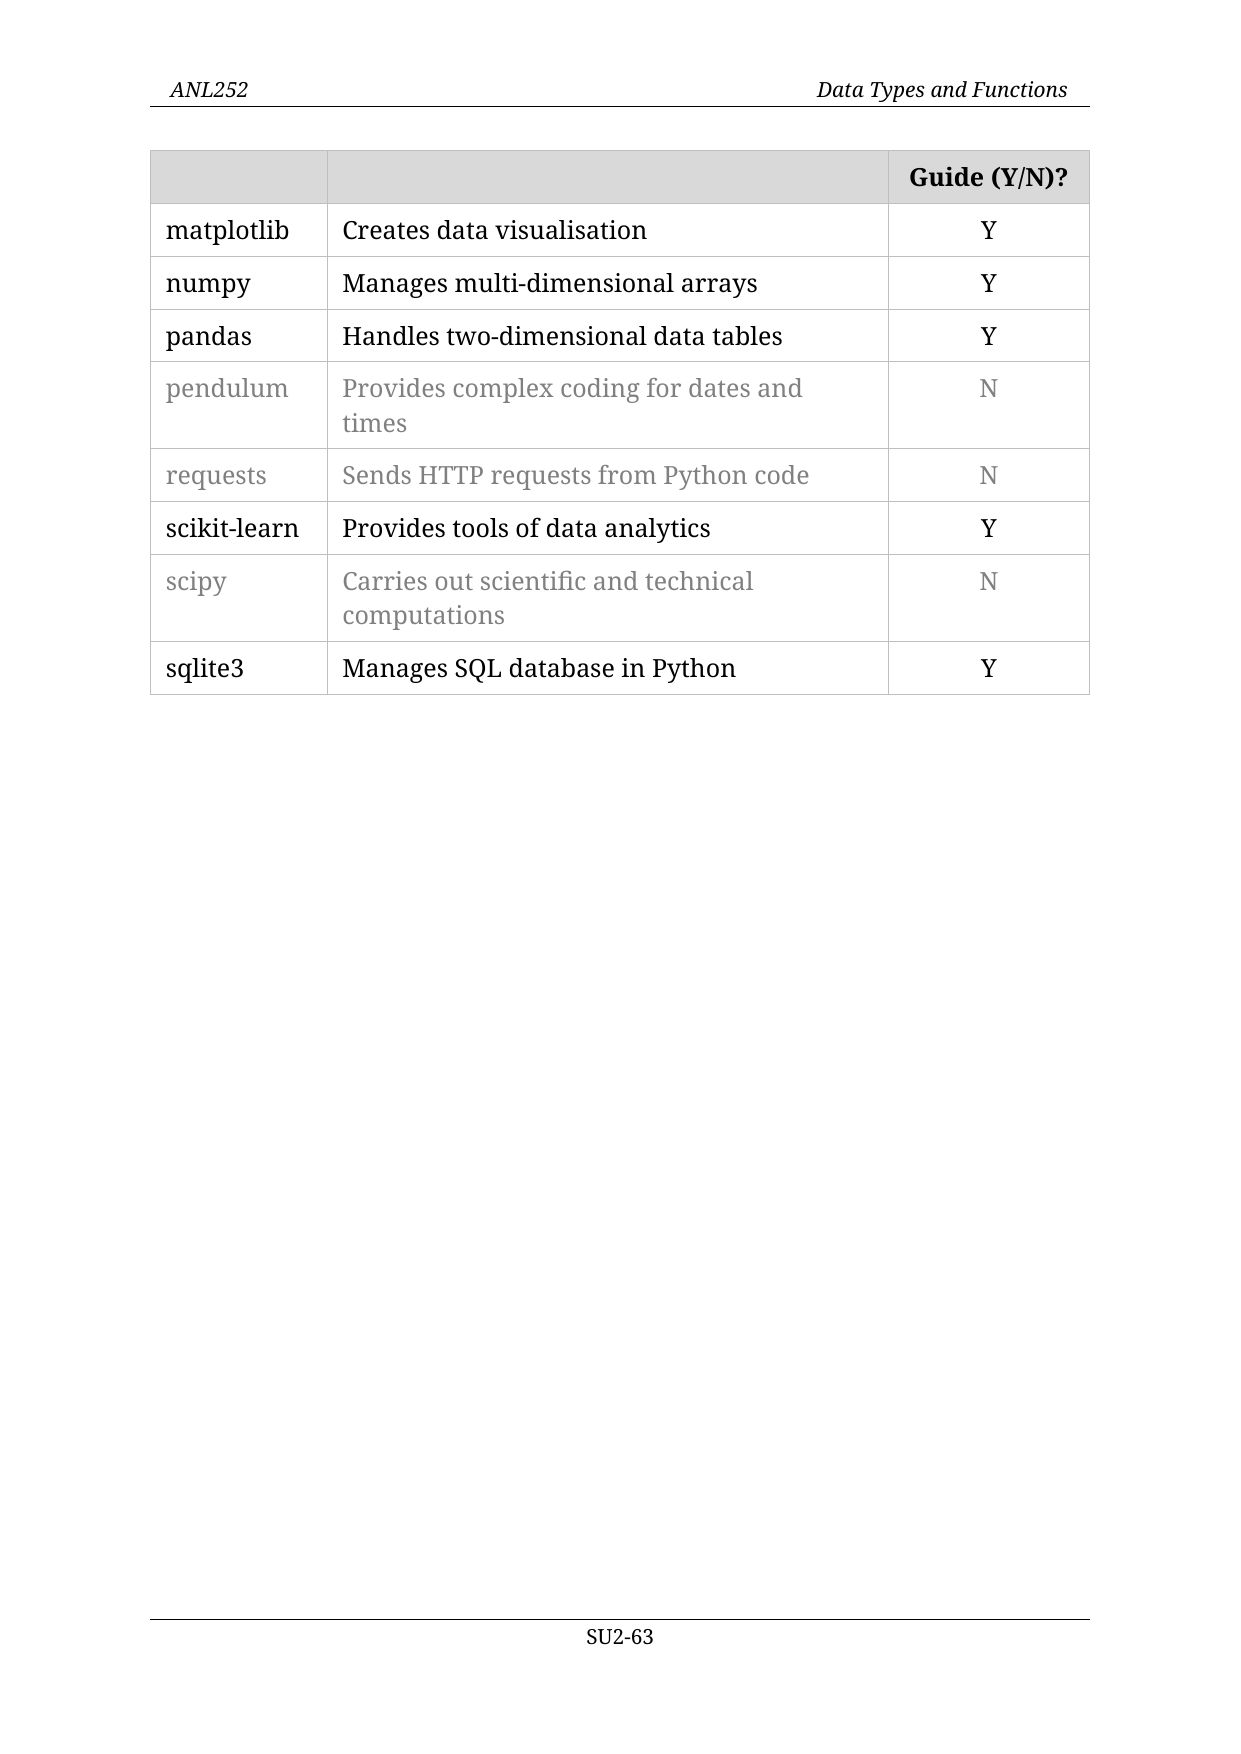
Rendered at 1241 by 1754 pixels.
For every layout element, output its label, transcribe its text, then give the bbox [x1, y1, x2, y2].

table_cell Creates data visualisation [328, 204, 888, 256]
table_cell scikit-learn [151, 502, 327, 554]
table_cell pandas [151, 310, 327, 361]
table_cell Manages multi-dimensional arrays [328, 257, 888, 308]
table_header Package [151, 151, 327, 203]
table_cell pendulum [151, 362, 327, 448]
table_cell Provides tools of data analytics [328, 502, 888, 554]
table_cell Y [889, 502, 1089, 554]
table_cell Manages SQL database in Python [328, 642, 888, 693]
table_cell scipy [151, 555, 327, 641]
table_cell Y [889, 204, 1089, 256]
table_cell Sends HTTP requests from Python code [328, 449, 888, 501]
table_cell Provides complex coding for dates and times [328, 362, 888, 448]
table_cell N [889, 362, 1089, 448]
table_cell requests [151, 449, 327, 501]
table_cell Handles two-dimensional data tables [328, 310, 888, 361]
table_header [889, 151, 1089, 203]
table_cell numpy [151, 257, 327, 308]
table_cell matplotlib [151, 204, 327, 256]
table_cell Carries out scientific and technical computations [328, 555, 888, 641]
table_cell Y [889, 257, 1089, 308]
table_cell Y [889, 642, 1089, 693]
table_cell N [889, 449, 1089, 501]
table_cell Y [889, 310, 1089, 361]
table_header Description [328, 151, 888, 203]
table_cell sqlite3 [151, 642, 327, 693]
table_cell N [889, 555, 1089, 641]
